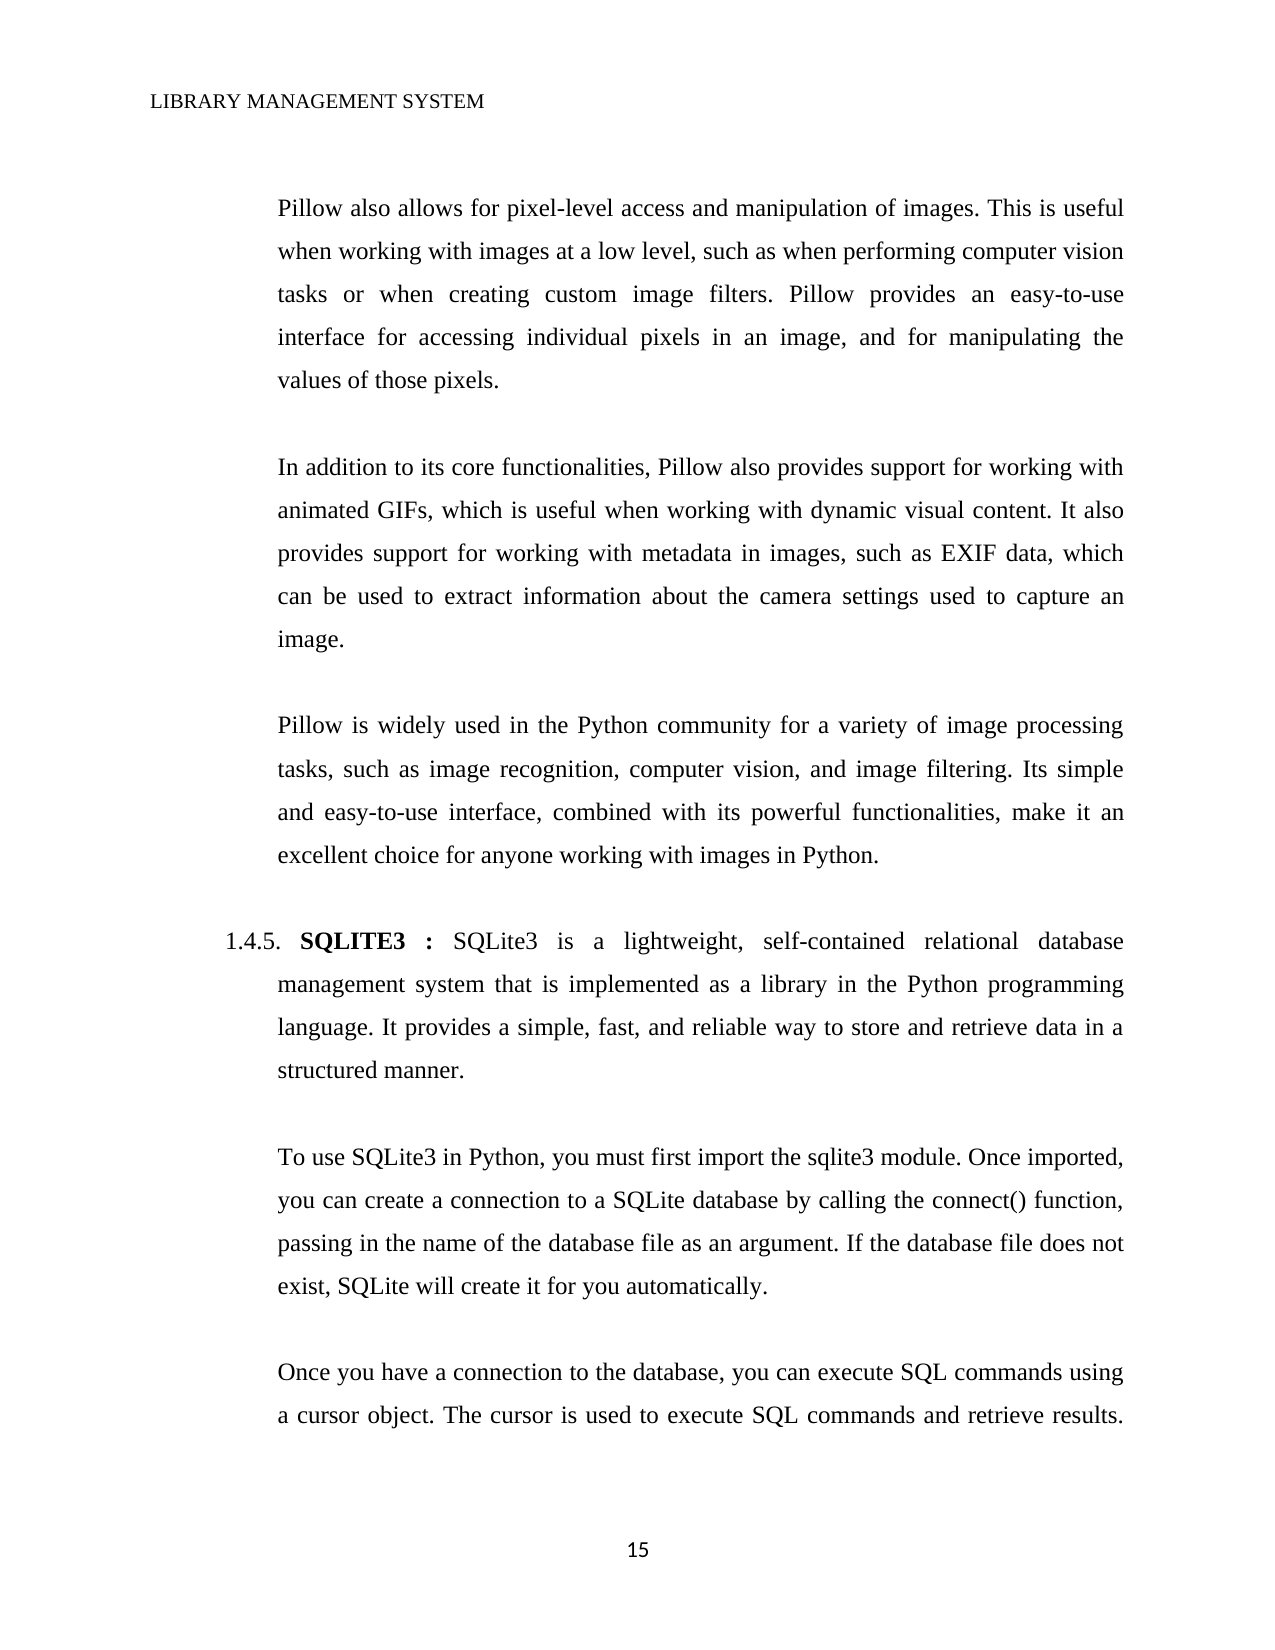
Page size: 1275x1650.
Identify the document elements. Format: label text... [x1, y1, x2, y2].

list Pillow also allows for pixel-level access and manipulation of images. This is useful when working with images at a low level, such as when performing computer vision tasks or when creating custom image filters. Pillow provides an easy-to-use interface for accessing individual pixels in an image, and for manipulating the values of those pixels. [277, 193, 1125, 394]
list In addition to its core functionalities, Pillow also provides support for working with animated GIFs, which is useful when working with dynamic visual content. It also provides support for working with metadata in images, such as EXIF data, which can be used to extract information about the camera settings used to capture an image. [277, 452, 1125, 653]
list Pillow is widely used in the Python community for a variety of image processing tasks, such as image recognition, computer vision, and image filtering. Its simple and easy-to-use interface, combined with its powerful functionalities, make it an excellent choice for anyone working with images in Python. [277, 711, 1125, 869]
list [277, 1357, 1125, 1429]
list To use SQLite3 in Python, you must first import the sqlite3 module. Once imported, you can create a connection to a SQLite database by calling the connect() function, passing in the name of the database file as an argument. If the database file does not exist, SQLite will create it for you automatically. [277, 1142, 1125, 1300]
list SQLITE3 : SQLite3 is a lightweight, self-contained relational database management system that is implemented as a library in the Python programming language. It provides a simple, fast, and reliable way to store and retrieve data in a structured manner. [225, 926, 1125, 1084]
